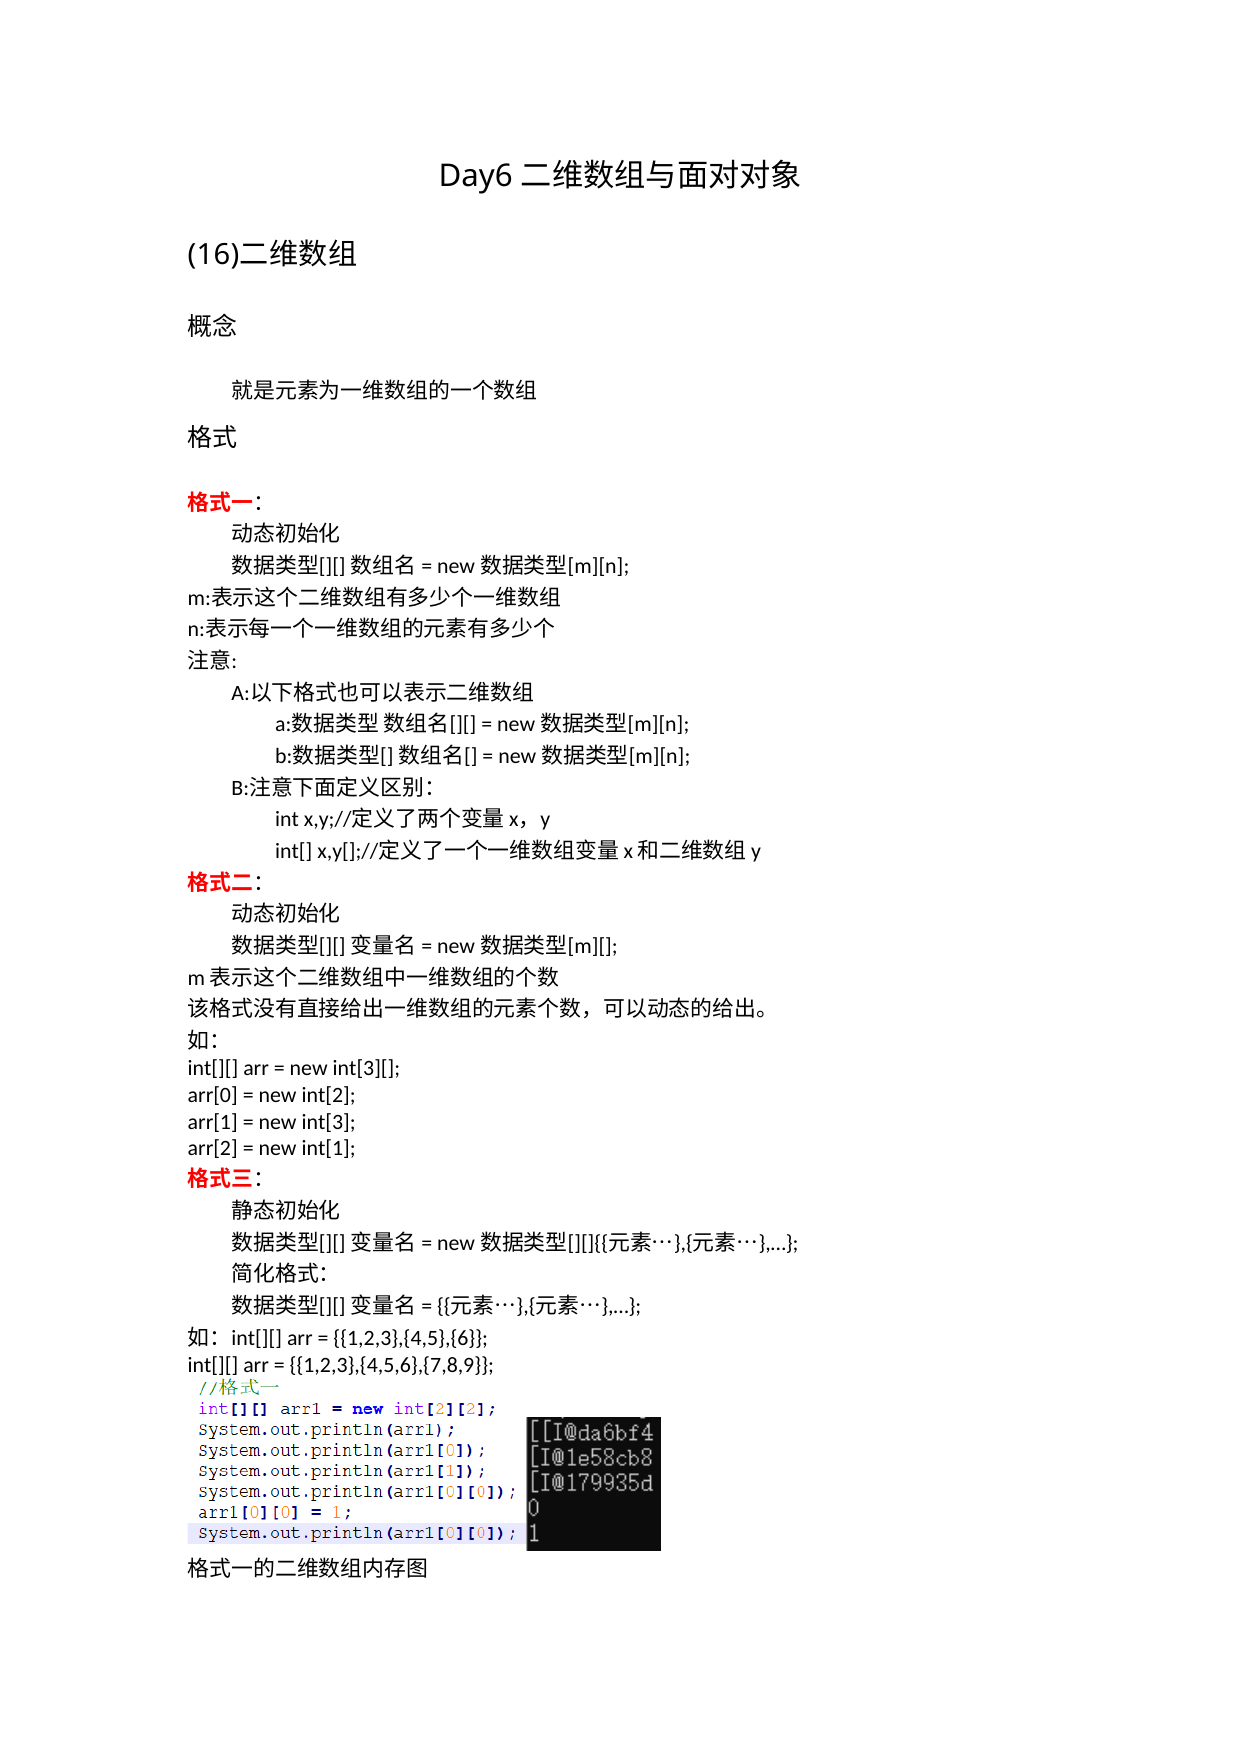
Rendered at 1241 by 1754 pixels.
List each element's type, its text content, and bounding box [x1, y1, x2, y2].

text 数据类型[][] 数组名 = new 数据类型[m][n]; [187, 548, 1053, 579]
text 概念 [187, 307, 1053, 343]
text 格式 [187, 418, 1053, 454]
text 就是元素为一维数组的一个数组 [187, 373, 1053, 405]
text 如： [187, 1023, 1053, 1054]
text int[][] arr = {{1,2,3},{4,5,6},{7,8,9}}; [187, 1351, 1053, 1378]
text 注意: [187, 643, 1053, 674]
text 格式一的二维数组内存图 [187, 1551, 1053, 1582]
text 简化格式： [187, 1256, 1053, 1288]
text 动态初始化 [187, 896, 1053, 928]
picture [187, 1377, 661, 1551]
text 数据类型[][] 变量名 = {{元素…},{元素…},…}; [187, 1288, 1053, 1319]
subtitle (16)二维数组 [187, 231, 1053, 273]
text 格式一： [187, 484, 1053, 516]
text b:数据类型[] 数组名[] = new 数据类型[m][n]; [187, 738, 1053, 769]
text arr[2] = new int[1]; [187, 1134, 1053, 1161]
text 格式三： [187, 1161, 1053, 1193]
text B:注意下面定义区别： [187, 769, 1053, 801]
text 数据类型[][] 变量名 = new 数据类型[][]{{元素…},{元素…},…}; [187, 1224, 1053, 1256]
text 如：int[][] arr = {{1,2,3},{4,5},{6}}; [187, 1319, 1053, 1351]
text 动态初始化 [187, 516, 1053, 548]
text A:以下格式也可以表示二维数组 [187, 674, 1053, 706]
text int x,y;//定义了两个变量x，y [187, 801, 1053, 833]
subtitle Day6 二维数组与面对对象 [187, 150, 1053, 195]
text arr[1] = new int[3]; [187, 1108, 1053, 1134]
text int[] x,y[];//定义了一个一维数组变量x和二维数组y [187, 833, 1053, 864]
text int[][] arr = new int[3][]; [187, 1054, 1053, 1081]
text 静态初始化 [187, 1193, 1053, 1224]
text 格式二： [187, 864, 1053, 896]
text m表示这个二维数组中一维数组的个数 [187, 959, 1053, 991]
text a:数据类型 数组名[][] = new 数据类型[m][n]; [187, 706, 1053, 738]
text arr[0] = new int[2]; [187, 1081, 1053, 1108]
text 数据类型[][] 变量名 = new 数据类型[m][]; [187, 928, 1053, 959]
text 该格式没有直接给出一维数组的元素个数，可以动态的给出。 [187, 991, 1053, 1023]
text n:表示每一个一维数组的元素有多少个 [187, 611, 1053, 643]
text m:表示这个二维数组有多少个一维数组 [187, 579, 1053, 611]
